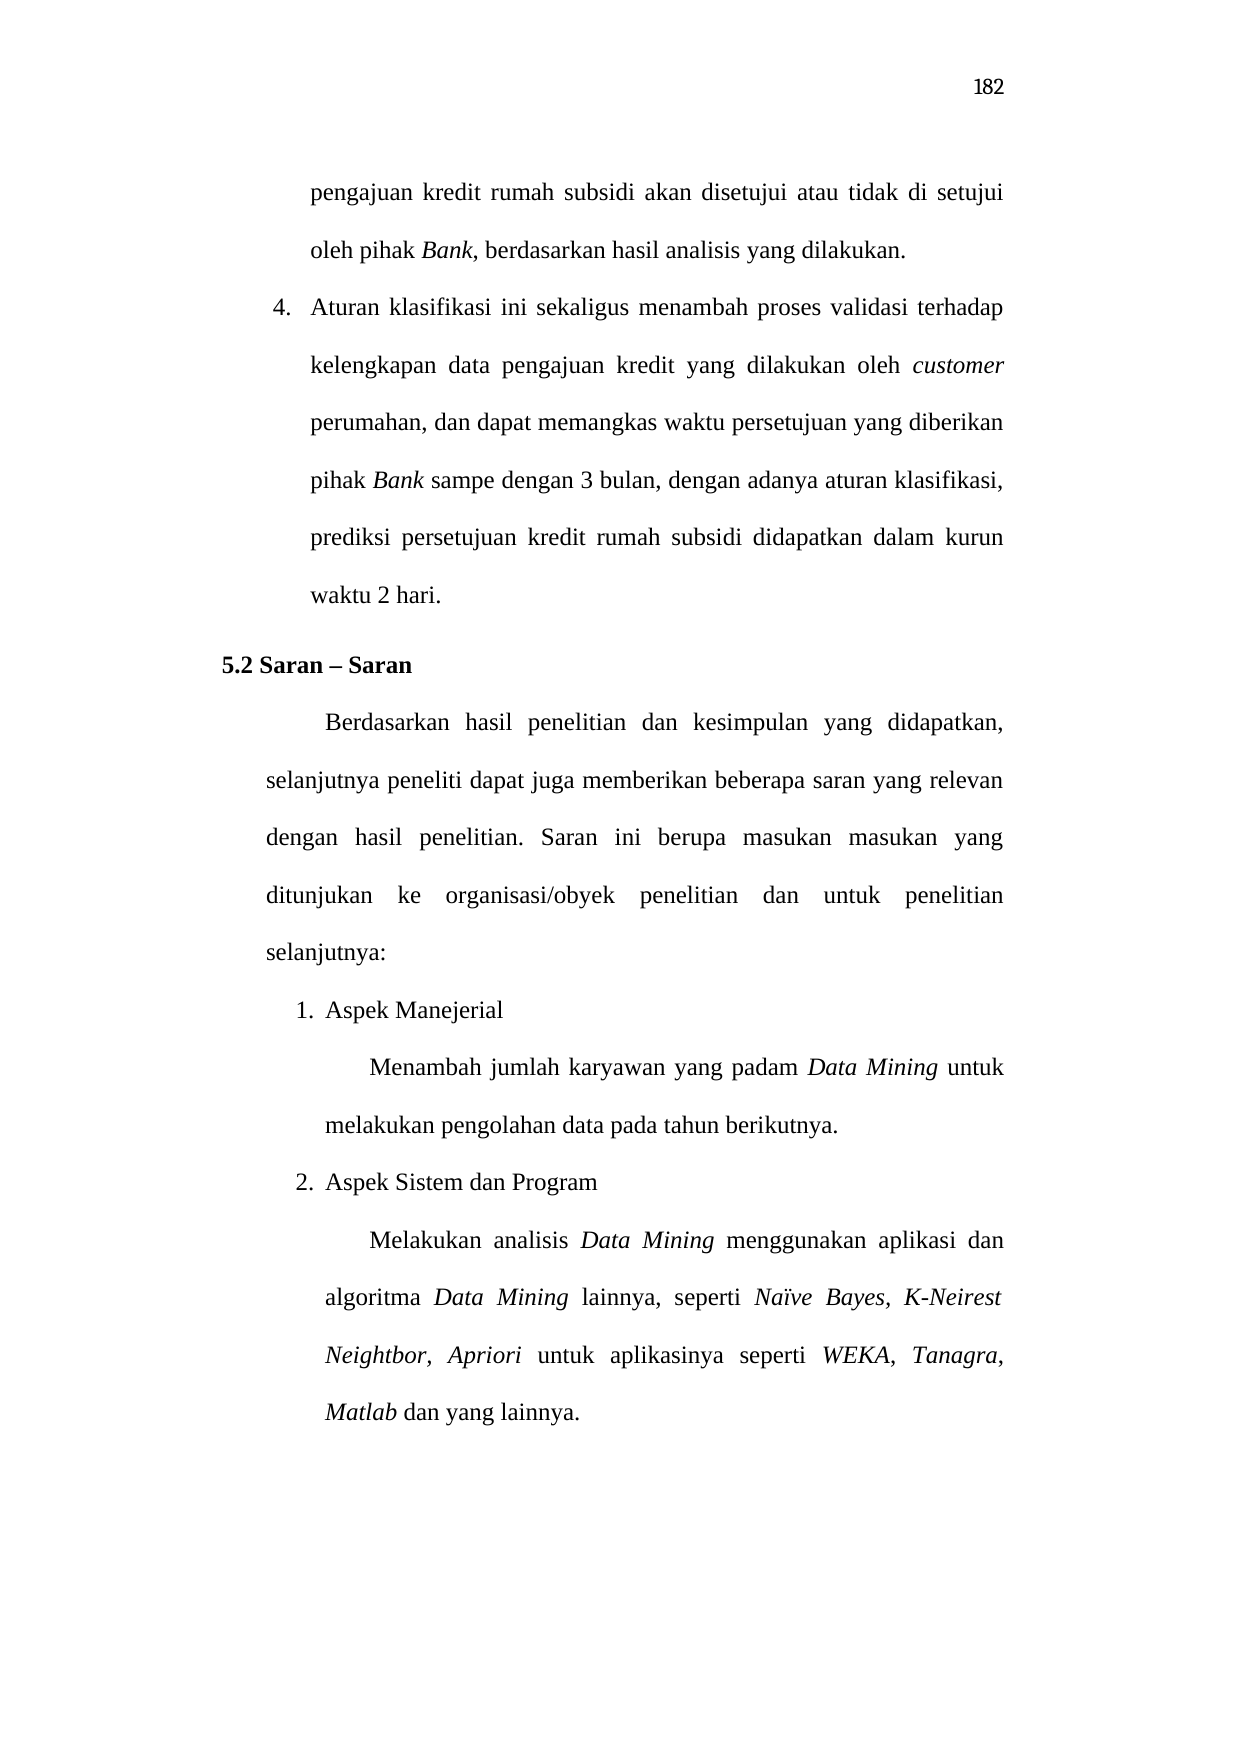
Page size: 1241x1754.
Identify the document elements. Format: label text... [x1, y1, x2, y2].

text Menambah jumlah karyawan yang padam Data Mining untuk melakukan pengolahan data pada tahun berikutnya. [325, 1052, 1004, 1138]
list Aspek Sistem dan Program [295, 1167, 1004, 1196]
text Berdasarkan hasil penelitian dan kesimpulan yang didapatkan, selanjutnya peneliti dapat juga memberikan beberapa saran yang relevan dengan hasil penelitian. Saran ini berupa masukan masukan yang ditunjukan ke organisasi/obyek penelitian dan untuk penelitian selanjutnya: [266, 707, 1004, 966]
list Aspek Manejerial [295, 995, 1004, 1023]
text Melakukan analisis Data Mining menggunakan aplikasi dan algoritma Data Mining lainnya, seperti Naïve Bayes, K-Neirest Neightbor, Apriori untuk aplikasinya seperti WEKA, Tanagra, Matlab dan yang lainnya. [325, 1225, 1004, 1426]
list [273, 177, 1004, 263]
subtitle 5.2 Saran – Saran [222, 650, 1004, 678]
list Aturan klasifikasi ini sekaligus menambah proses validasi terhadap kelengkapan data pengajuan kredit yang dilakukan oleh customer perumahan, dan dapat memangkas waktu persetujuan yang diberikan pihak Bank sampe dengan 3 bulan, dengan adanya aturan klasifikasi, prediksi persetujuan kredit rumah subsidi didapatkan dalam kurun waktu 2 hari. [273, 292, 1004, 608]
